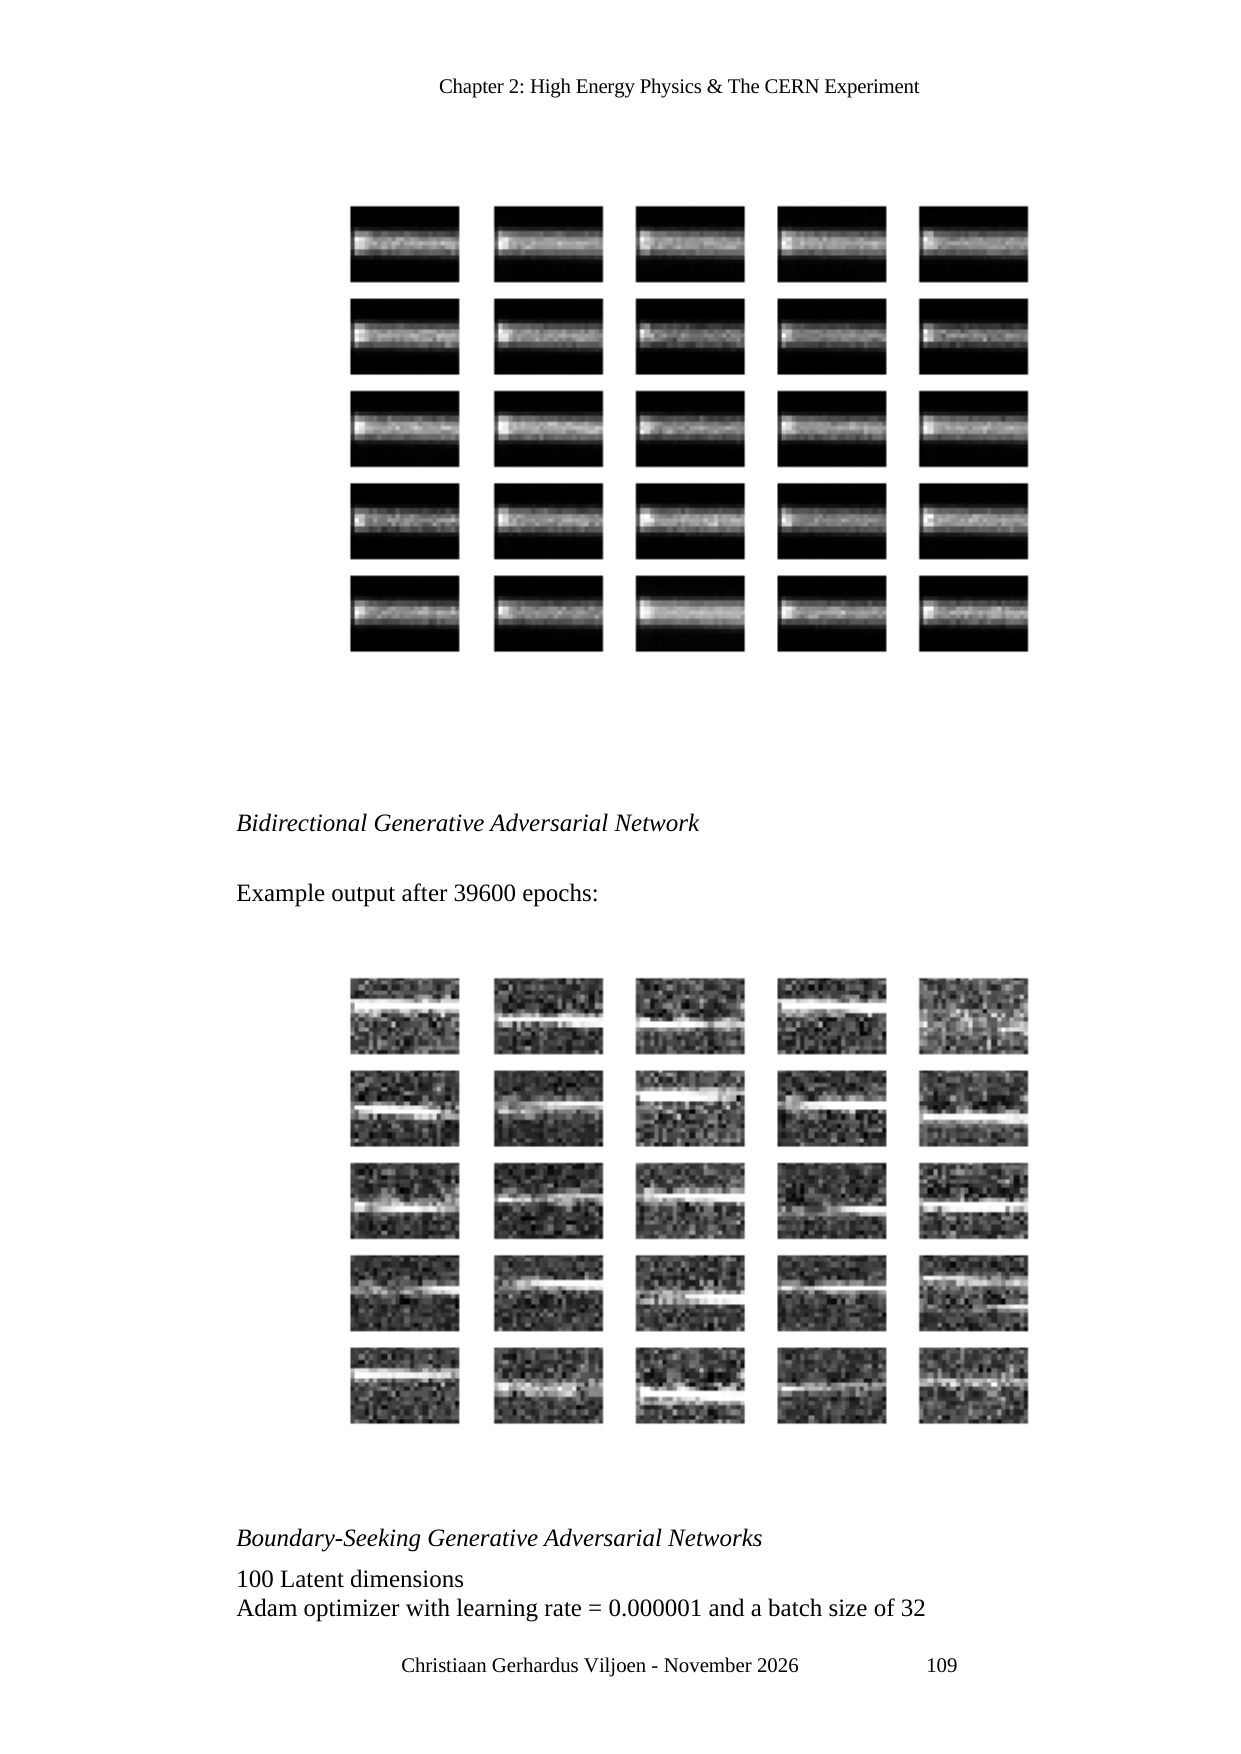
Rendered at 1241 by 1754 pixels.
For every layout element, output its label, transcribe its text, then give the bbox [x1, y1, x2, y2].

text Example output after 39600 epochs: [236, 878, 1122, 907]
subtitle Bidirectional Generative Adversarial Network [236, 808, 1122, 837]
text 100 Latent dimensions [236, 1564, 1122, 1593]
subtitle Boundary-Seeking Generative Adversarial Networks [236, 1523, 1122, 1551]
text Adam optimizer with learning rate = 0.000001 and a batch size of 32 [236, 1593, 1122, 1621]
picture [236, 135, 1123, 726]
picture [236, 907, 1123, 1498]
